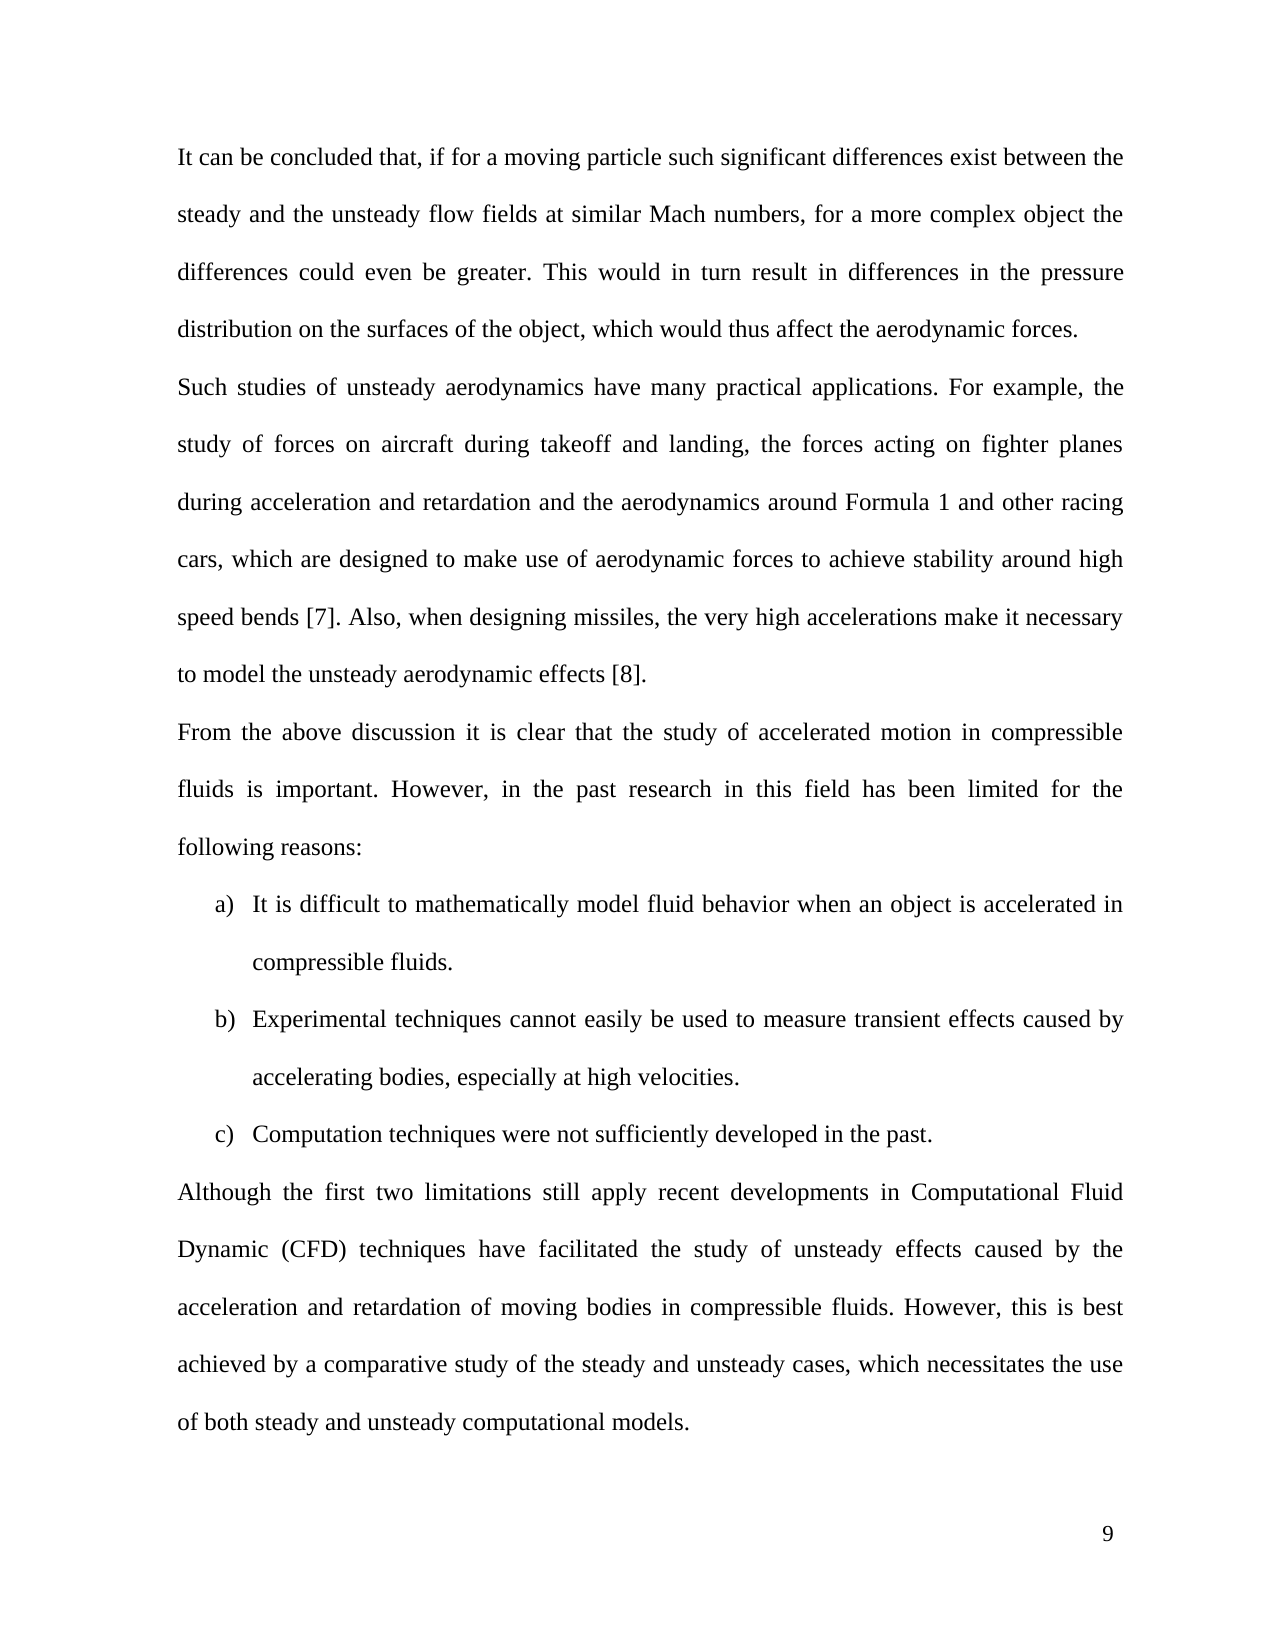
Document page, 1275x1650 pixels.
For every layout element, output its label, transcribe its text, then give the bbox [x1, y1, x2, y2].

list It is difficult to mathematically model fluid behavior when an object is accelerated in compressible fluids. [214, 889, 1125, 975]
text Although the first two limitations still apply recent developments in Computational Fluid Dynamic (CFD) techniques have facilitated the study of unsteady effects caused by the acceleration and retardation of moving bodies in compressible fluids. However, this is best achieved by a comparative study of the steady and unsteady cases, which necessitates the use of both steady and unsteady computational models. [177, 1177, 1125, 1435]
list Computation techniques were not sufficiently developed in the past. [214, 1119, 1125, 1148]
text It can be concluded that, if for a moving particle such significant differences exist between the steady and the unsteady flow fields at similar Mach numbers, for a more complex object the differences could even be greater. This would in turn result in differences in the pressure distribution on the surfaces of the object, which would thus affect the aerodynamic forces. [177, 142, 1125, 343]
text Such studies of unsteady aerodynamics have many practical applications. For example, the study of forces on aircraft during takeoff and landing, the forces acting on fighter planes during acceleration and retardation and the aerodynamics around Formula 1 and other racing cars, which are designed to make use of aerodynamic forces to achieve stability around high speed bends [7]. Also, when designing missiles, the very high accelerations make it necessary to model the unsteady aerodynamic effects [8]. [177, 372, 1125, 688]
list Experimental techniques cannot easily be used to measure transient effects caused by accelerating bodies, especially at high velocities. [214, 1004, 1125, 1090]
text From the above discussion it is clear that the study of accelerated motion in compressible fluids is important. However, in the past research in this field has been limited for the following reasons: [177, 717, 1125, 860]
